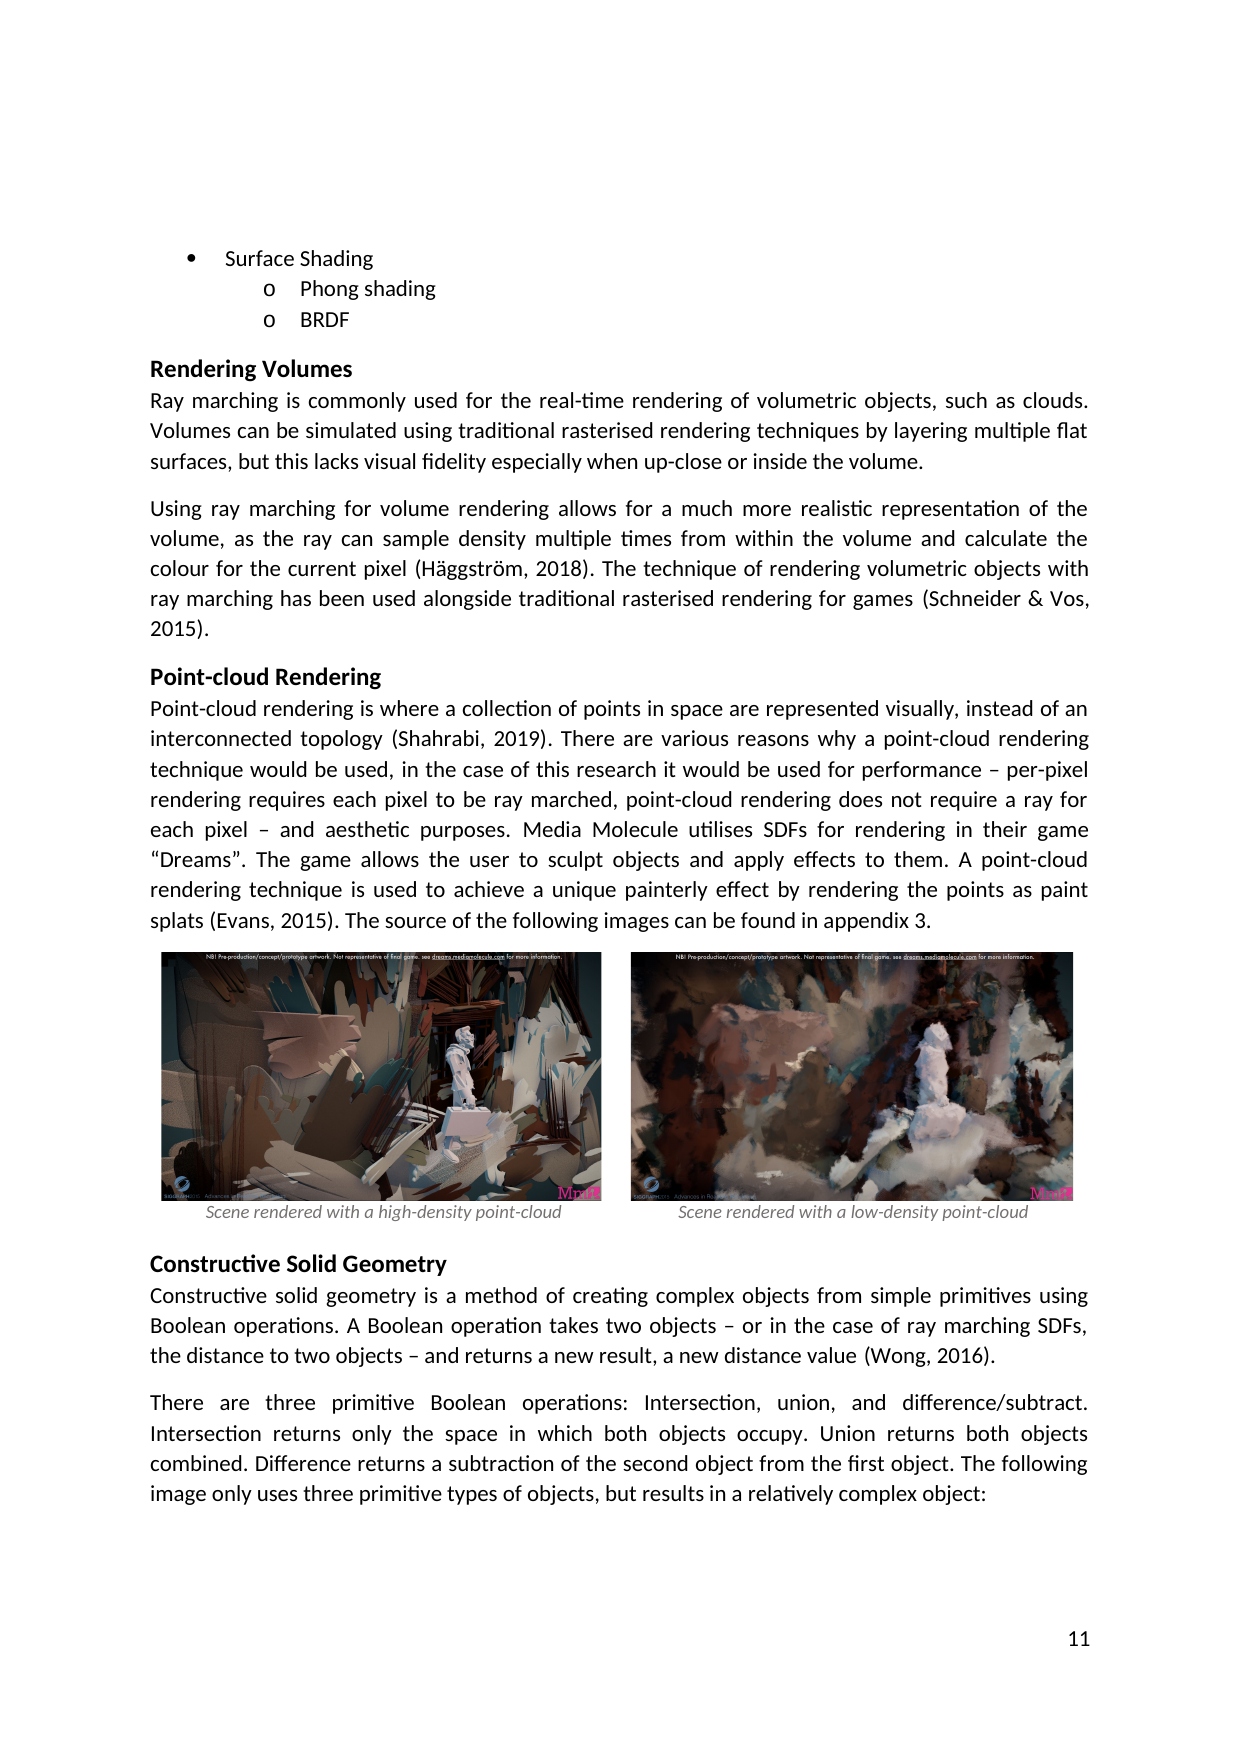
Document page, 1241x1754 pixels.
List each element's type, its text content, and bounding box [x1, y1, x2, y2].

table_header Scene rendered with a low-density point-cloud [620, 953, 1089, 1244]
text Point-cloud rendering is where a collection of points in space are represented visually, instead of an interconnected topology . There are various reasons why a point-cloud rendering technique would be used, in the case of this research it would be used for performance – per-pixel rendering requires each pixel to be ray marched, point-cloud rendering does not require a ray for each pixel – and aesthetic purposes. Media Molecule utilises SDFs for rendering in their game “Dreams”. The game allows the user to sculpt objects and apply effects to them. A point-cloud rendering technique is used to achieve a unique painterly effect by rendering the points as paint splats . The source of the following images can be found in appendix 3. [150, 694, 1090, 934]
text Using ray marching for volume rendering allows for a much more realistic representation of the volume, as the ray can sample density multiple times from within the volume and calculate the colour for the current pixel . The technique of rendering volumetric objects with ray marching has been used alongside traditional rasterised rendering for games . [150, 494, 1090, 643]
table_header Scene rendered with a high-density point-cloud [150, 953, 619, 1244]
text Ray marching is commonly used for the real-time rendering of volumetric objects, such as clouds. Volumes can be simulated using traditional rasterised rendering techniques by layering multiple flat surfaces, but this lacks visual fidelity especially when up-close or inside the volume. [150, 386, 1090, 475]
list Phong shading [262, 274, 1090, 303]
list Surface Shading [187, 244, 1090, 272]
list BRDF [262, 305, 1090, 334]
picture [630, 952, 1074, 1201]
text There are three primitive Boolean operations: Intersection, union, and difference/subtract. Intersection returns only the space in which both objects occupy. Union returns both objects combined. Difference returns a subtraction of the second object from the first object. The following image only uses three primitive types of objects, but results in a relatively complex object: [150, 1388, 1090, 1507]
subtitle Point-cloud Rendering [150, 661, 1090, 692]
picture [161, 952, 602, 1201]
text Constructive solid geometry is a method of creating complex objects from simple primitives using Boolean operations. A Boolean operation takes two objects – or in the case of ray marching SDFs, the distance to two objects – and returns a new result, a new distance value . [150, 1281, 1090, 1369]
subtitle Constructive Solid Geometry [150, 1248, 1090, 1279]
subtitle Rendering Volumes [150, 353, 1090, 384]
